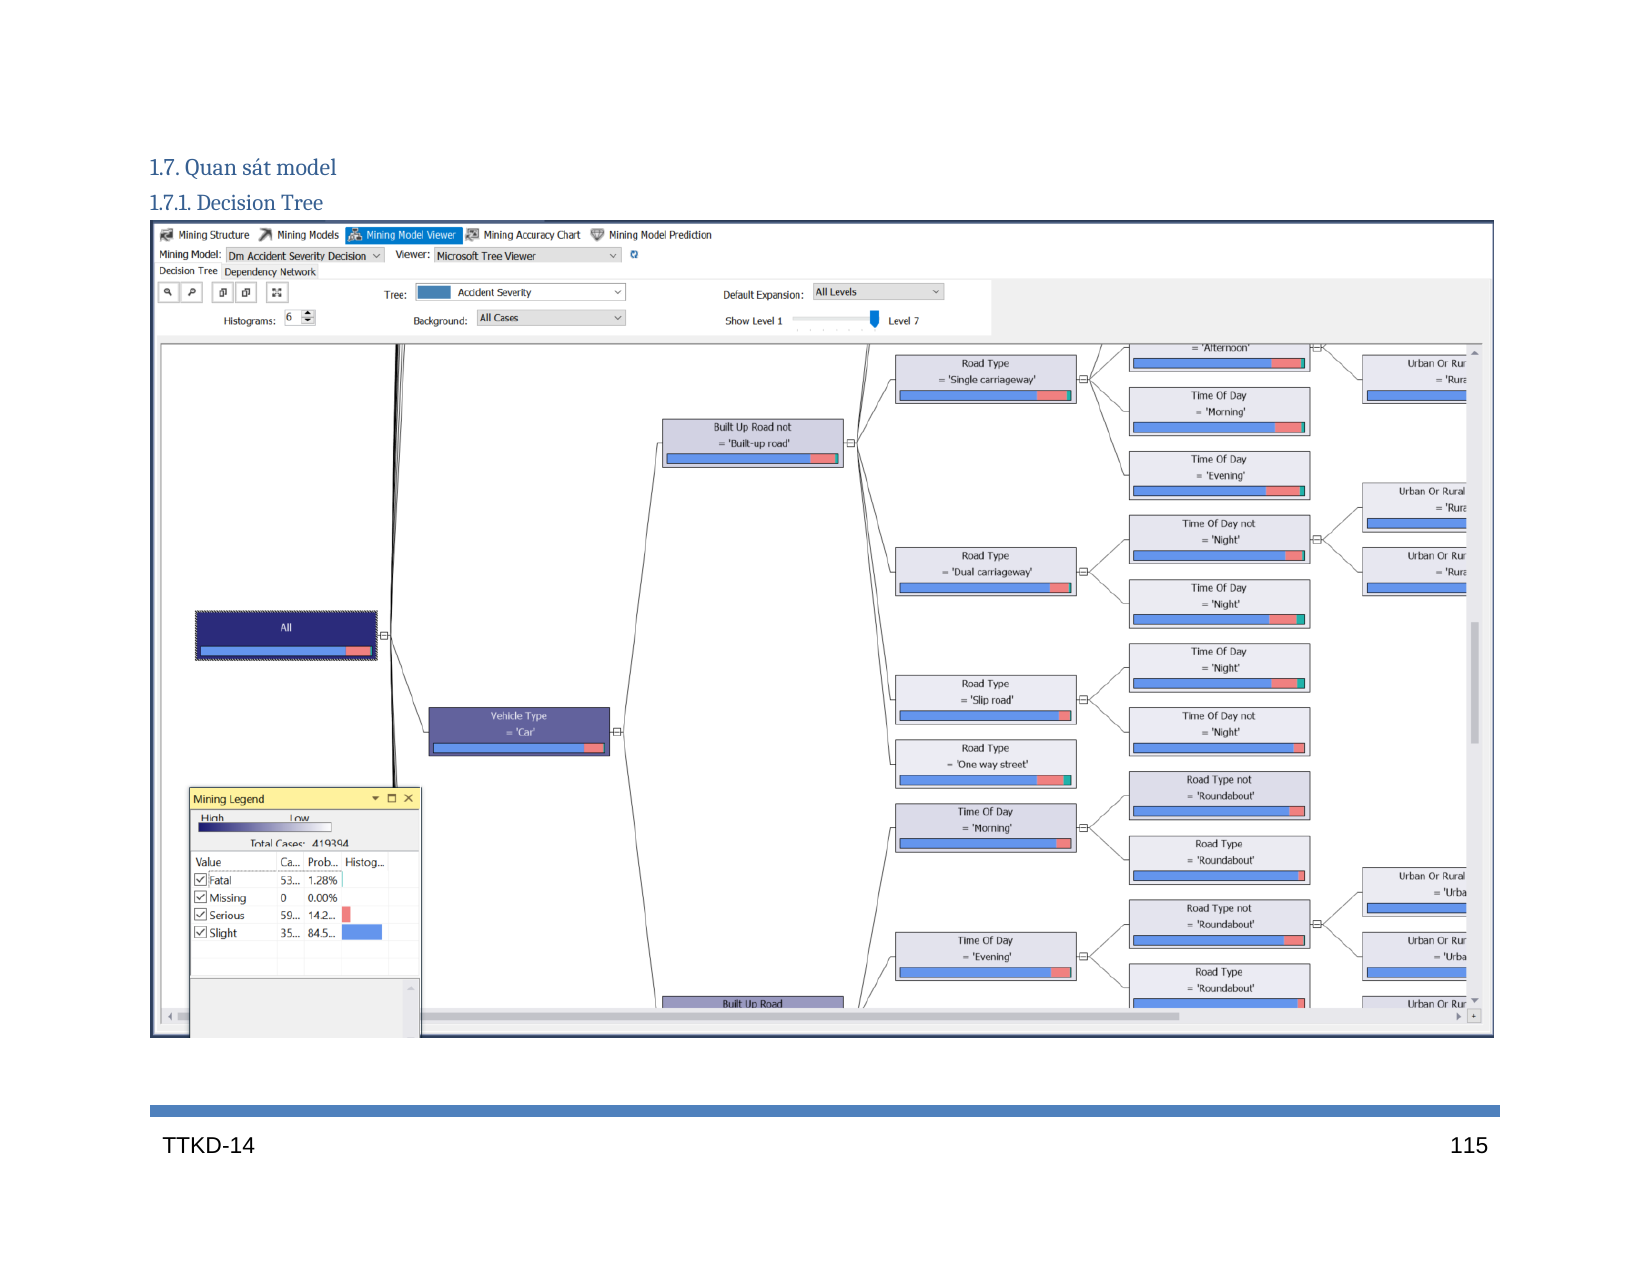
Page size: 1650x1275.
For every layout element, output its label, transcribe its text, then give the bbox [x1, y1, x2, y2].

subtitle 1.7. Quan sát model [150, 154, 1500, 182]
subtitle 1.7.1. Decision Tree [150, 190, 1500, 216]
picture [150, 220, 1494, 1038]
